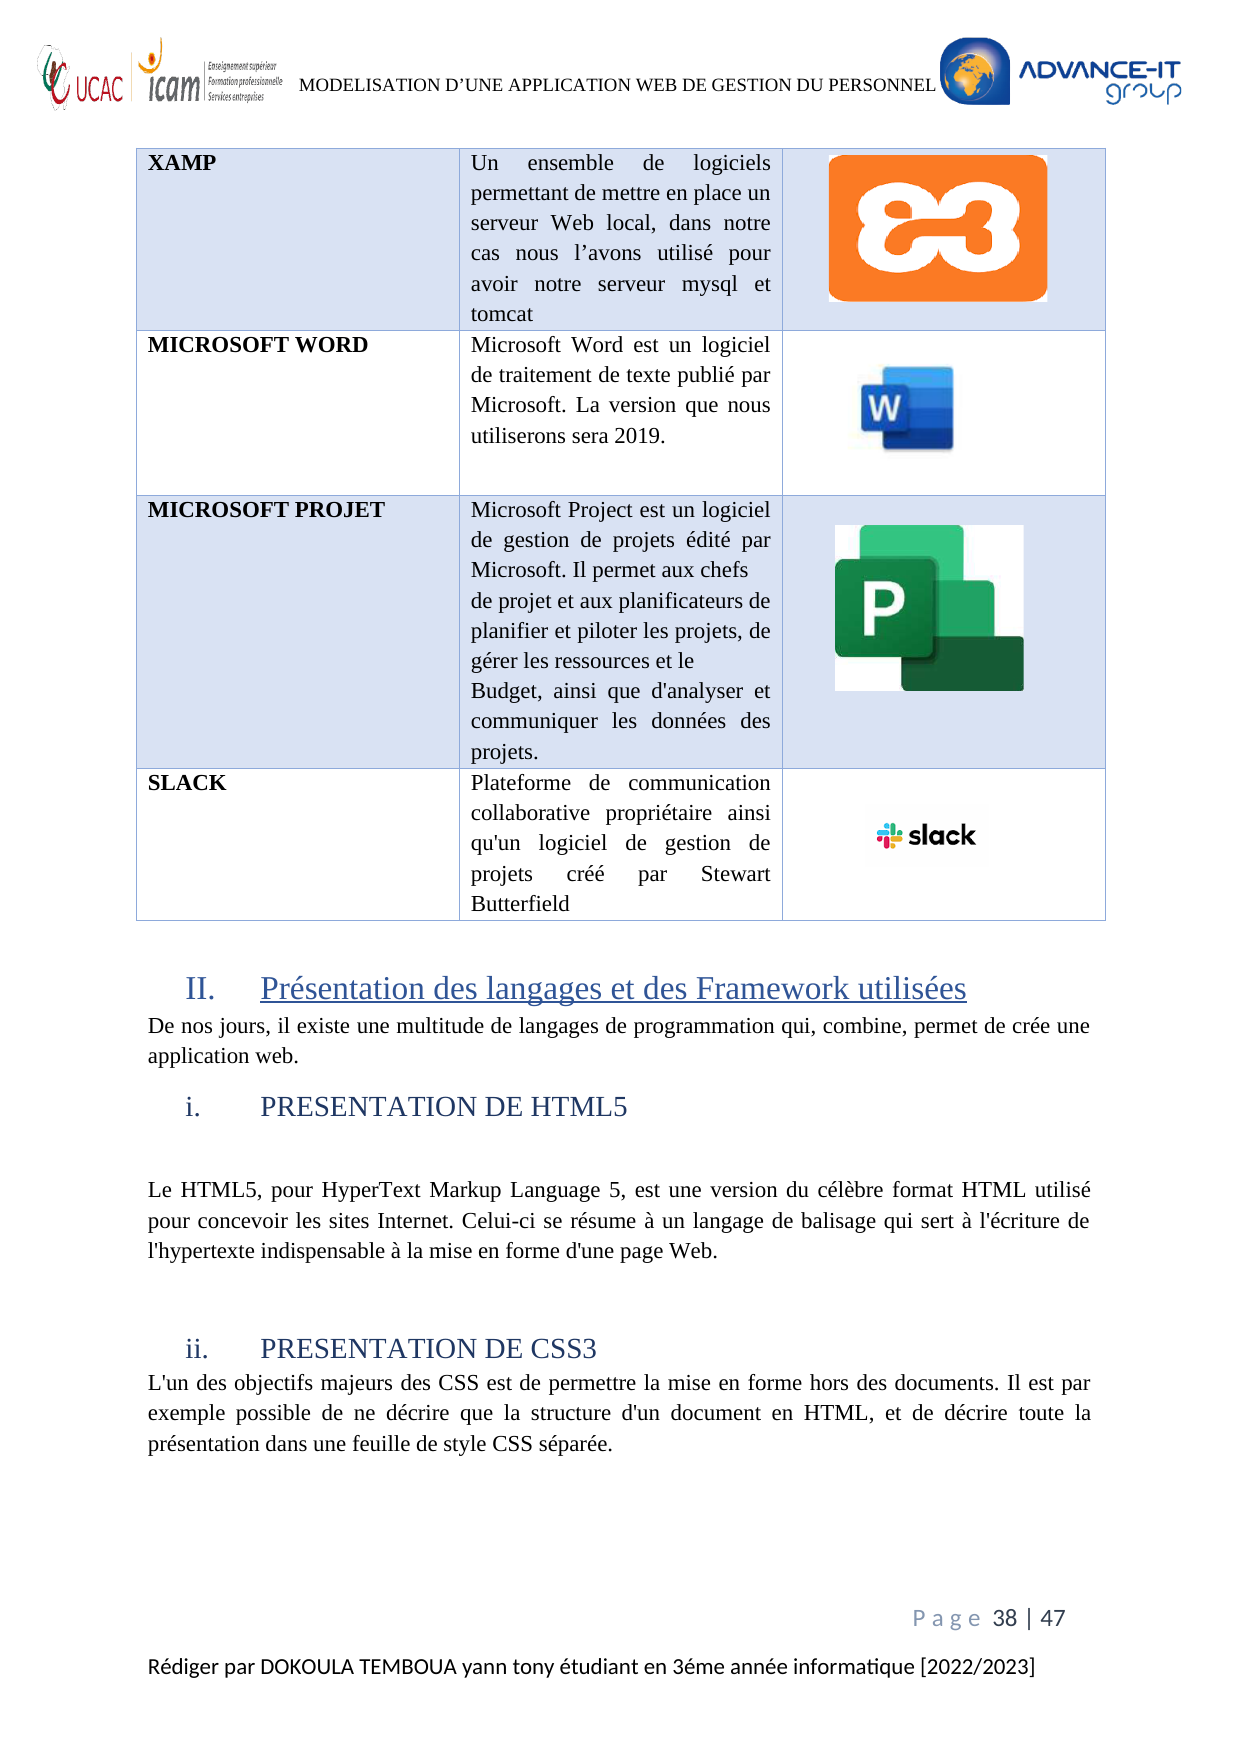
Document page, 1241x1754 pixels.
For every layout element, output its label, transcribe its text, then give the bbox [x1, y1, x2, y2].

table_cell [783, 769, 1105, 920]
text L'un des objectifs majeurs des CSS est de permettre la mise en forme hors des documents. Il est par exemple possible de ne décrire que la structure d'un document en HTML, et de décrire toute la présentation dans une feuille de style CSS séparée. [148, 1369, 1092, 1456]
table_cell Un ensemble de logiciels permettant de mettre en place un serveur Web local, dans notre cas nous l’avons utilisé pour avoir notre serveur mysql et tomcat [460, 149, 782, 330]
table_cell [783, 496, 1105, 768]
picture [847, 343, 976, 472]
subtitle PRESENTATION DE HTML5 [185, 1089, 1092, 1123]
text Le HTML5, pour HyperText Markup Language 5, est une version du célèbre format HTML utilisé pour concevoir les sites Internet. Celui-ci se résume à un langage de balisage qui sert à l'écriture de l'hypertexte indispensable à la mise en forme d'une page Web. [148, 1177, 1092, 1263]
picture [31, 29, 288, 119]
table_cell SLACK [137, 769, 459, 920]
picture [833, 774, 1020, 897]
table_cell Microsoft Word est un logiciel de traitement de texte publié par Microsoft. La version que nous utiliserons sera 2019. [460, 331, 782, 495]
table_cell MICROSOFT PROJET [137, 496, 459, 768]
subtitle Présentation des langages et des Framework utilisées [185, 968, 1092, 1006]
picture [828, 155, 1048, 302]
table_cell [783, 331, 1105, 495]
table_cell MICROSOFT WORD [137, 331, 459, 495]
table_cell [783, 149, 1105, 330]
text De nos jours, il existe une multitude de langages de programmation qui, combine, permet de crée une application web. [148, 1012, 1092, 1069]
table_cell XAMP [137, 149, 459, 330]
picture [931, 37, 1182, 113]
subtitle PRESENTATION DE CSS3 [185, 1331, 1092, 1364]
table_cell Microsoft Project est un logiciel de gestion de projets édité par Microsoft. Il permet aux chefs de projet et aux planificateurs de planifier et piloter les projets, de gérer les ressources et le Budget, ainsi que d'analyser et communiquer les données des projets. [460, 496, 782, 768]
table_cell Plateforme de communication collaborative propriétaire ainsi qu'un logiciel de gestion de projets créé par Stewart Butterfield [460, 769, 782, 920]
picture [835, 525, 1024, 691]
